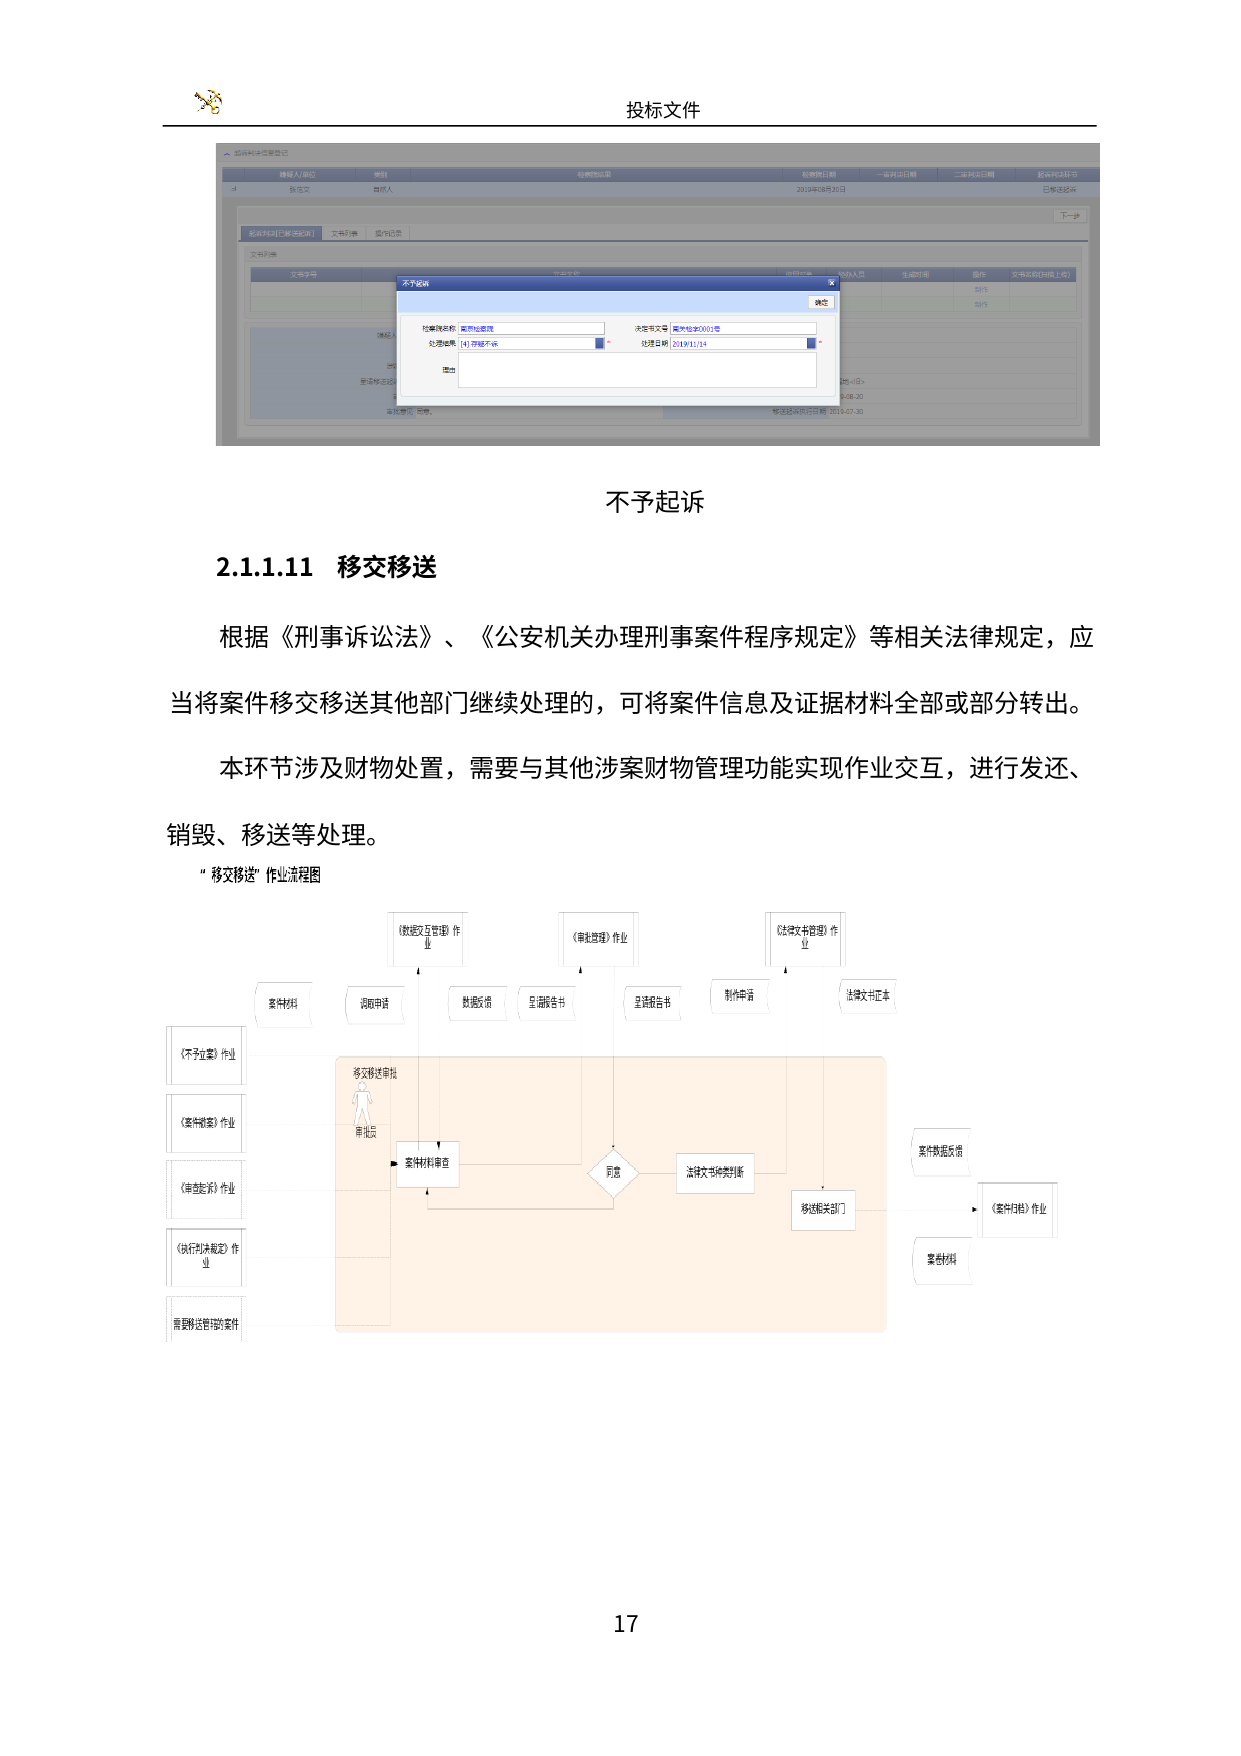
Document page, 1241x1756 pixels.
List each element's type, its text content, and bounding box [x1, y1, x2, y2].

text 根据《刑事诉讼法》、《公安机关办理刑事案件程序规定》等相关法律规定，应当将案件移交移送其他部门继续处理的，可将案件信息及证据材料全部或部分转出。本环节涉及财物处置，需要与其他涉案财物管理功能实现作业交互，进行发还、 [166, 617, 1094, 785]
subtitle 移交移送 [216, 547, 1146, 584]
text 销毁、移送等处理。 [166, 815, 1146, 852]
text 不予起诉 [166, 482, 1094, 518]
picture [215, 143, 1100, 446]
picture [194, 90, 222, 114]
